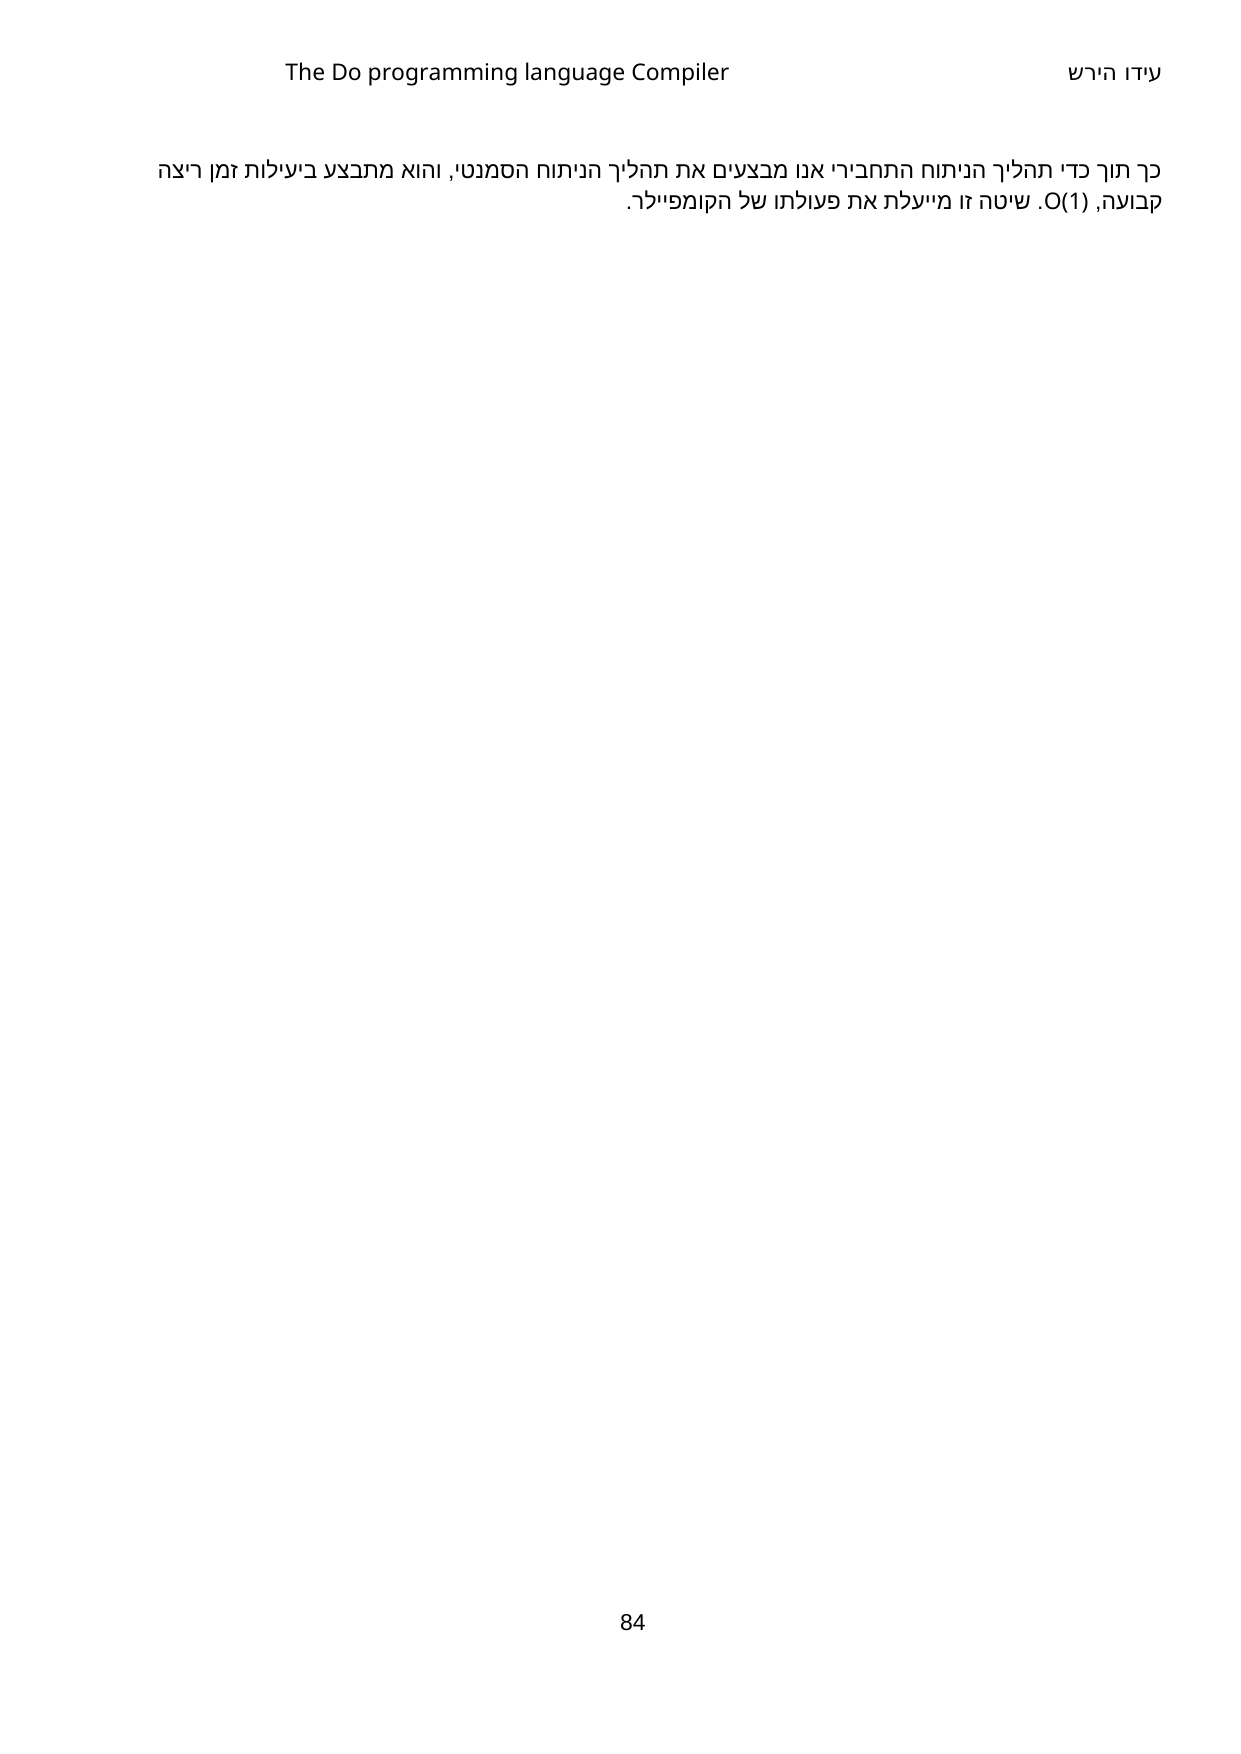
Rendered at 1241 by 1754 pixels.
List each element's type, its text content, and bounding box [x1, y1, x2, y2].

text כך תוך כדי תהליך הניתוח התחבירי אנו מבצעים את תהליך הניתוח הסמנטי, והוא מתבצע ביעילות זמן ריצה קבועה, O(1). שיטה זו מייעלת את פעולתו של הקומפיילר. [103, 157, 1162, 216]
